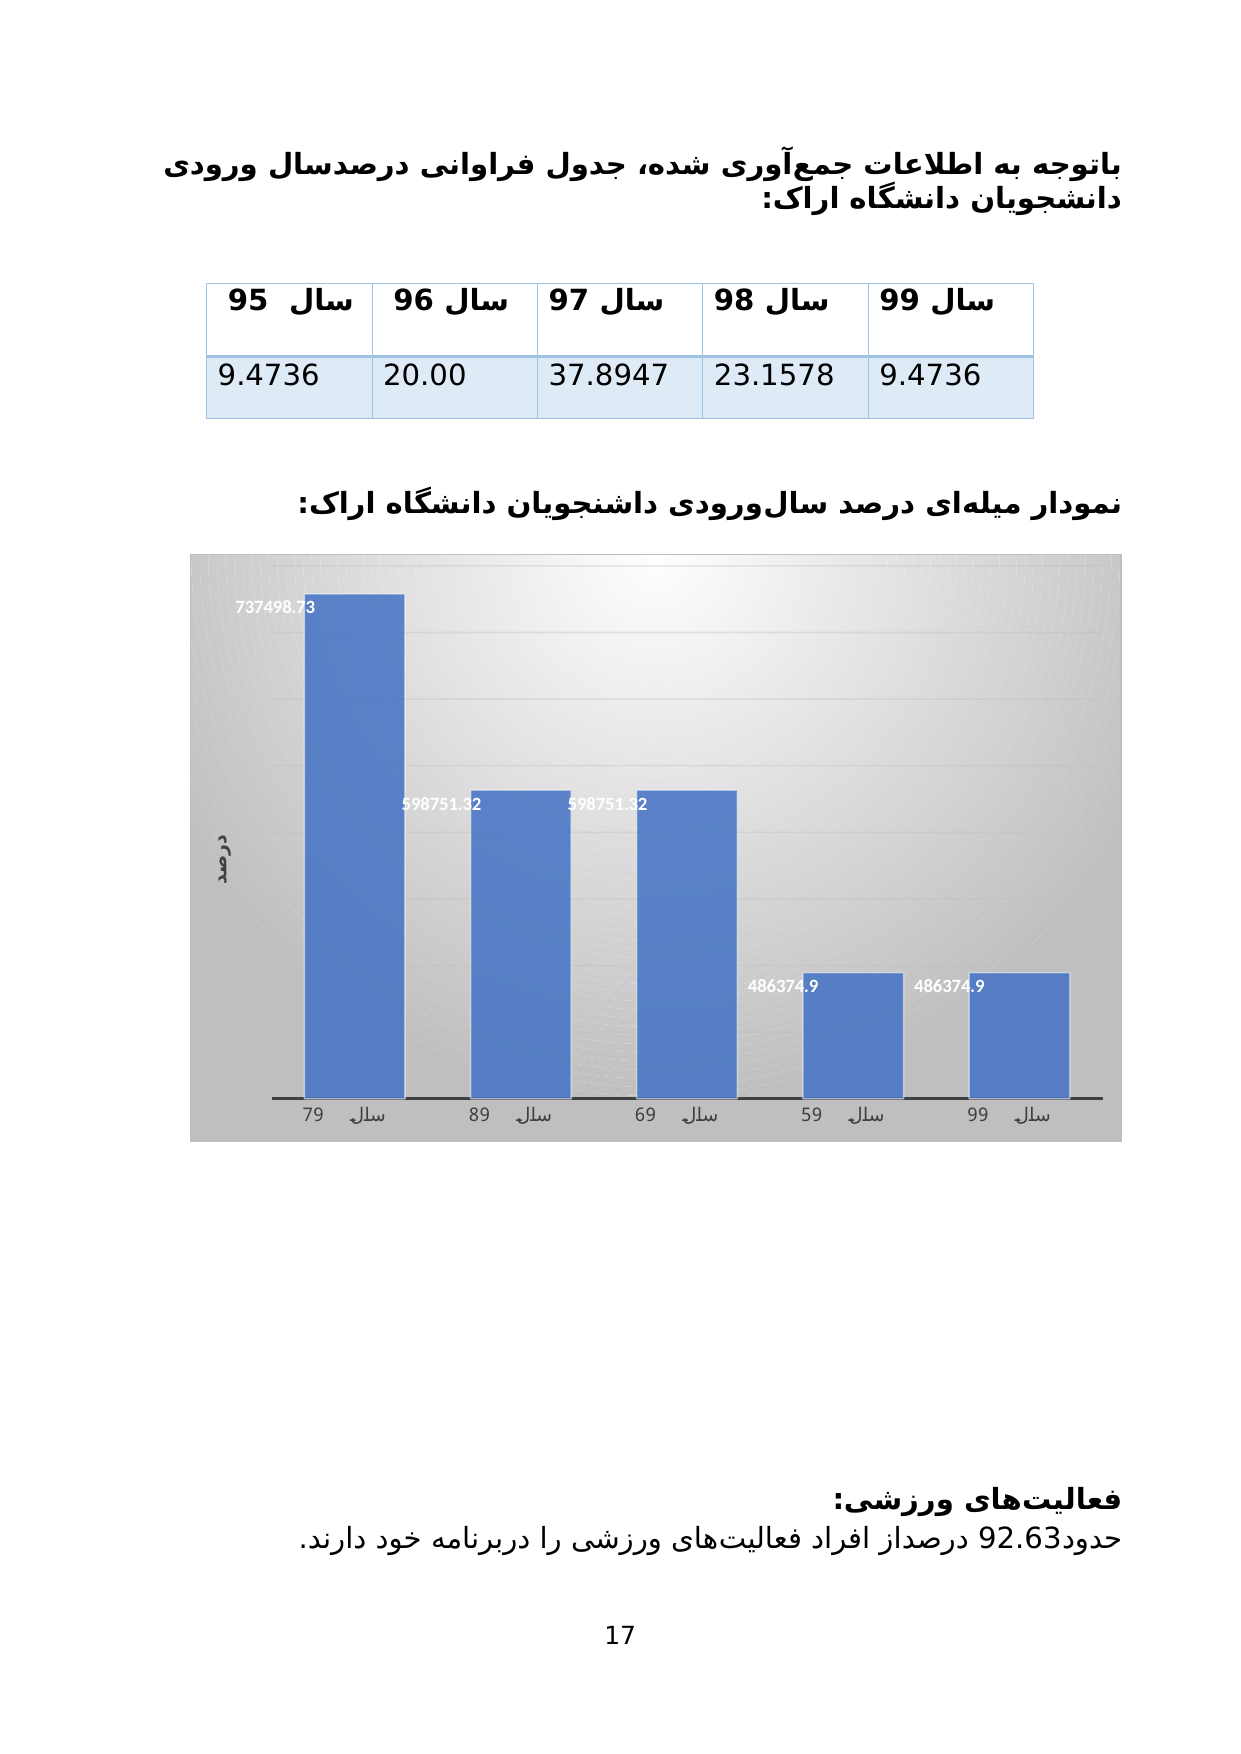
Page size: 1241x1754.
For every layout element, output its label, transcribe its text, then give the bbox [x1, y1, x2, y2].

table_cell 9.4736 [207, 358, 372, 418]
table_cell 23.1578 [703, 358, 868, 418]
table_header سال 95 [207, 284, 372, 355]
table_header سال 97 [538, 284, 702, 355]
text باتوجه به اطلاعات جمع‌آوری شده، جدول فراوانی درصدسال ورودی دانشجویان دانشگاه اراک: [118, 148, 1122, 216]
table_header سال 98 [703, 284, 868, 355]
table_header سال 96 [373, 284, 537, 355]
table_cell 37.8947 [538, 358, 702, 418]
text حدود92.63 درصداز افراد فعالیت‌های ورزشی را دربرنامه خود دارند. [118, 1522, 1122, 1556]
table_cell 20.00 [373, 358, 537, 418]
table_cell 9.4736 [869, 358, 1033, 418]
text فعالیت‌های ورزشی: [118, 1483, 1122, 1517]
text نمودار میله‌ای درصد سال‌ورودی داشنجویان دانشگاه اراک: [118, 486, 1122, 520]
table_header سال 99 [869, 284, 1033, 355]
